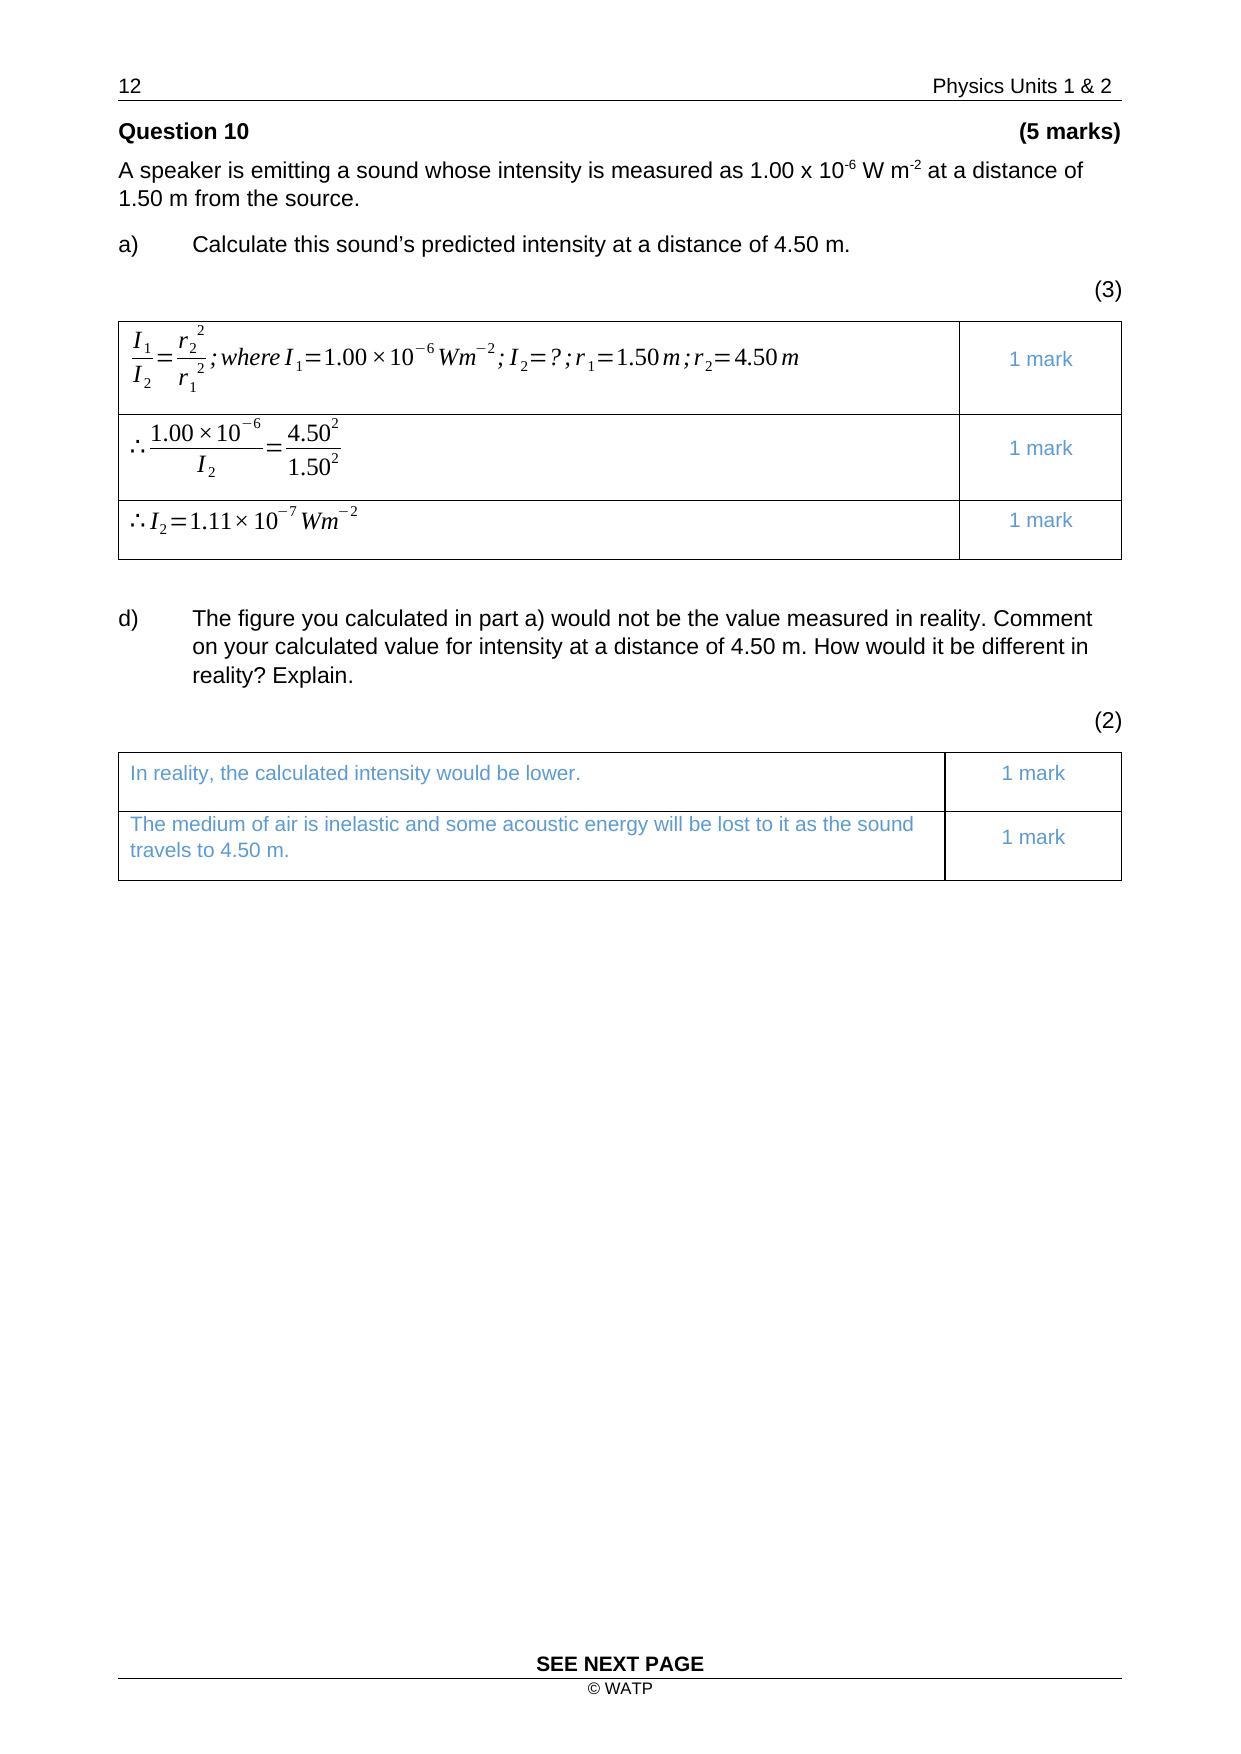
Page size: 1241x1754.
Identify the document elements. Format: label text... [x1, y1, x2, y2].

table_header [119, 322, 959, 414]
table_cell 1 mark [960, 415, 1121, 499]
table_header 1 mark [960, 322, 1121, 414]
list The figure you calculated in part a) would not be the value measured in reality. Comment on your calculated value for intensity at a distance of 4.50 m. How would it be different in reality? Explain. [118, 605, 1122, 688]
text Question 10 (5 marks) [118, 118, 1122, 144]
table_cell 1 mark [960, 501, 1121, 559]
table_cell The medium of air is inelastic and some acoustic energy will be lost to it as the sound travels to 4.50 m. [119, 812, 944, 880]
table_cell 1 mark [946, 812, 1121, 880]
table_header In reality, the calculated intensity would be lower. [119, 753, 944, 811]
list (2) [192, 707, 1122, 733]
list Calculate this sound’s predicted intensity at a distance of 4.50 m. [118, 231, 1122, 257]
text A speaker is emitting a sound whose intensity is measured as 1.00 x 10-6 W m-2 at a distance of 1.50 m from the source. [118, 157, 1122, 212]
list (3) [192, 276, 1122, 302]
table_cell [119, 501, 959, 559]
table_cell [119, 415, 959, 499]
table_header 1 mark [946, 753, 1121, 811]
